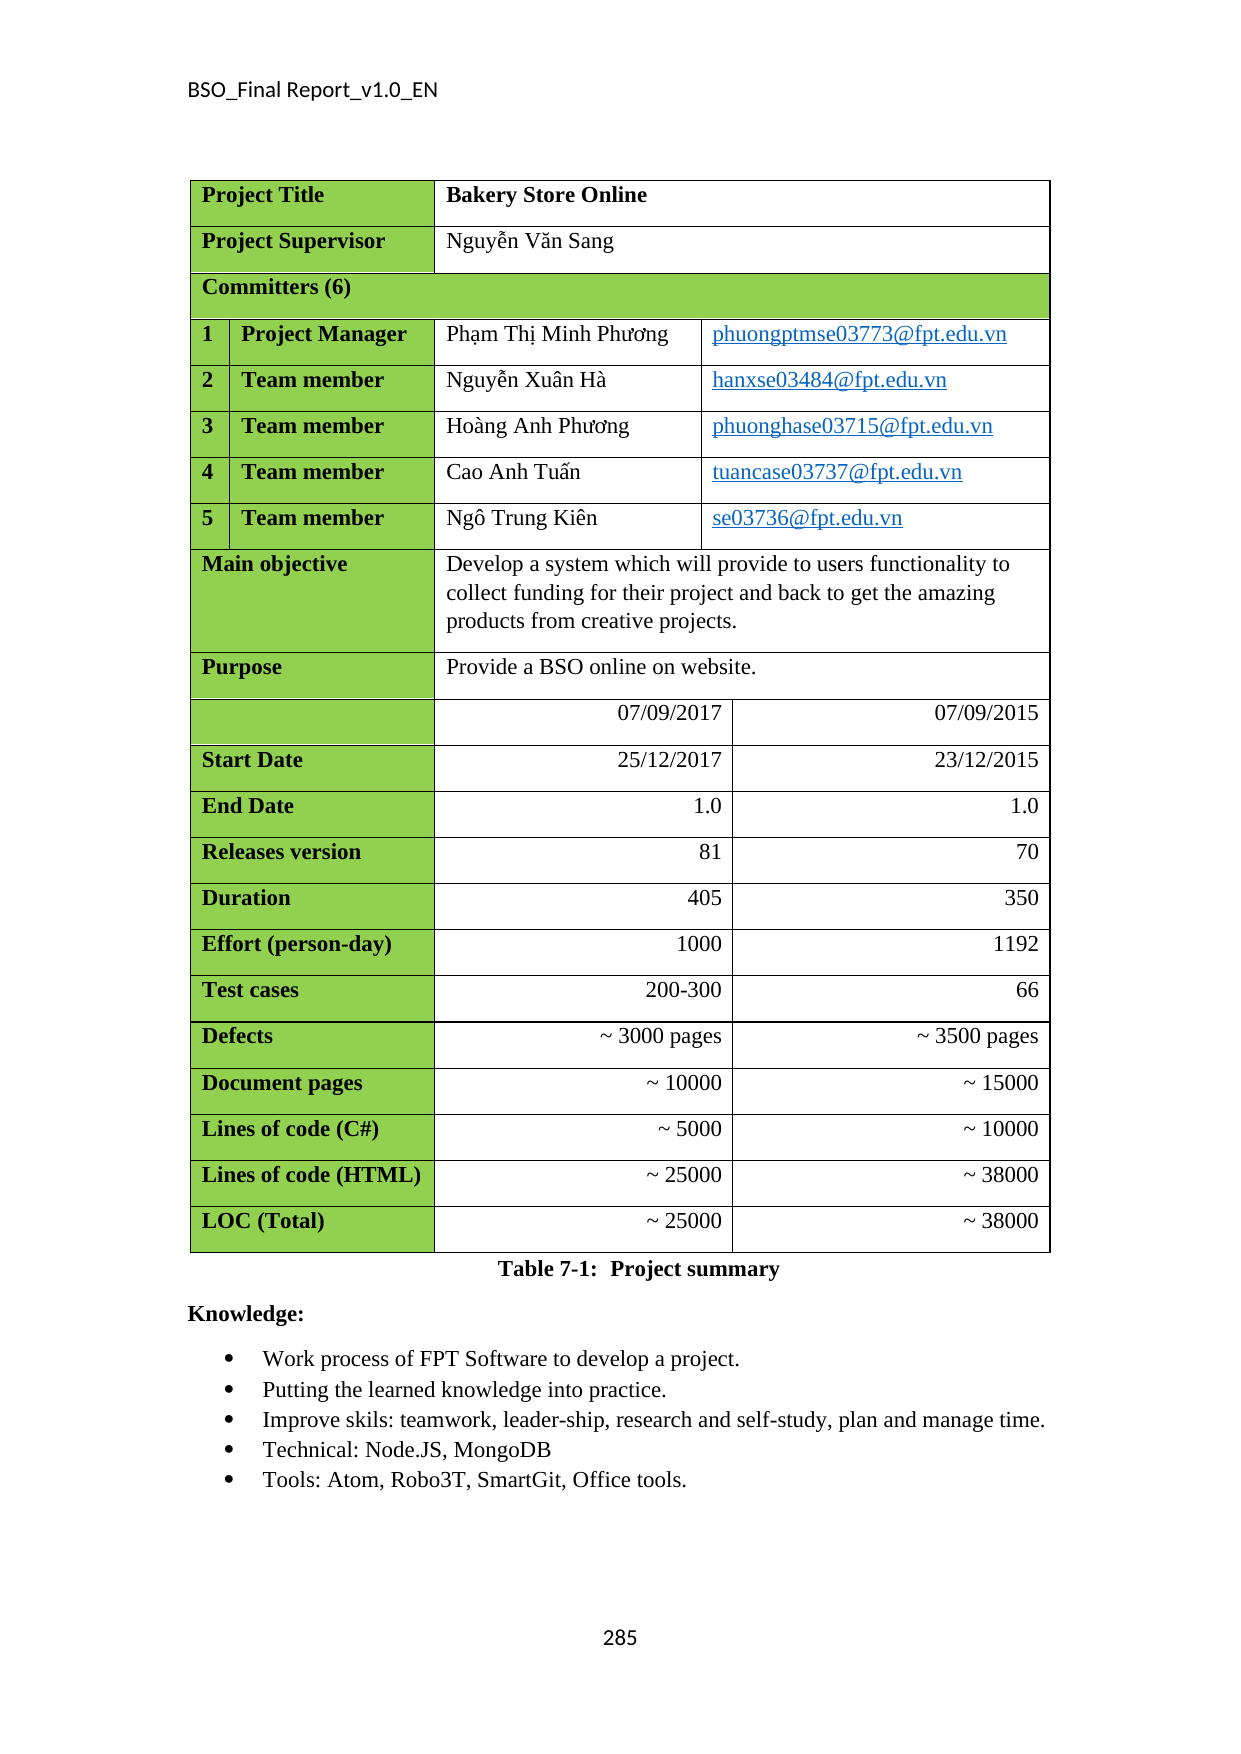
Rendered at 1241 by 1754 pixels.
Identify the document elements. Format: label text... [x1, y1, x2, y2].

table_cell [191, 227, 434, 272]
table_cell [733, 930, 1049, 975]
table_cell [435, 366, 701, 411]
list Tools: Atom, Robo3T, SmartGit, Office tools. [225, 1466, 1053, 1493]
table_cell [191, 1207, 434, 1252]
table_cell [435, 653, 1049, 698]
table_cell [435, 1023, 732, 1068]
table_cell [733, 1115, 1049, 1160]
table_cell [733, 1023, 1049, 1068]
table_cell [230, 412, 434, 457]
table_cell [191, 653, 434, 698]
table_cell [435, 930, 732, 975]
list Technical: Node.JS, MongoDB [225, 1436, 1053, 1462]
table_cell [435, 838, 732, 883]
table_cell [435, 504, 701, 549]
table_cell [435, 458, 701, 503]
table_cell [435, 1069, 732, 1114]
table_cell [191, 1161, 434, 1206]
text Project summary [225, 180, 1053, 1282]
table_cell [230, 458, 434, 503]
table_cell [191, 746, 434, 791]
list Knowledge: [187, 1300, 1053, 1327]
list Work process of FPT Software to develop a project. [225, 1346, 1053, 1372]
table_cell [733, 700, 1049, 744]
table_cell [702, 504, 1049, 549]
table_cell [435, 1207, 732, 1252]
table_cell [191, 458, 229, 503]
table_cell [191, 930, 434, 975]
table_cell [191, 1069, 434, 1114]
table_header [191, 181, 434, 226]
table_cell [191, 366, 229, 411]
list Improve skils: teamwork, leader-ship, research and self-study, plan and manage time. [225, 1406, 1053, 1432]
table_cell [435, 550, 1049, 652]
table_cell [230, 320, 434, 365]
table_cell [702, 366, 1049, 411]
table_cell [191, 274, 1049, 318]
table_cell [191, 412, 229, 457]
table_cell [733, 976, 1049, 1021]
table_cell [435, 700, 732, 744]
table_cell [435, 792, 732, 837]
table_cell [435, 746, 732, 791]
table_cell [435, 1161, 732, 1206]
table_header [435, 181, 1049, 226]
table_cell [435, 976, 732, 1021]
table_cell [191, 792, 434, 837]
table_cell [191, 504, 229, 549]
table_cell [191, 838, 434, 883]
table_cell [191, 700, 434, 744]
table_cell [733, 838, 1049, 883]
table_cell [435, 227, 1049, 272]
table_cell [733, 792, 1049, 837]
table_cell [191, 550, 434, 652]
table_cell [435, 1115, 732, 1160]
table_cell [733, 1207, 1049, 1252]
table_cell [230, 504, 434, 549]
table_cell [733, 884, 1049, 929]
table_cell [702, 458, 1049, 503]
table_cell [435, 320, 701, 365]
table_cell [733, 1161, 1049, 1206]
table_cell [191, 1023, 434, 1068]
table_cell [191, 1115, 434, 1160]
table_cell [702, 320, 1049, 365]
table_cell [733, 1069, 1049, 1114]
list Putting the learned knowledge into practice. [225, 1376, 1053, 1402]
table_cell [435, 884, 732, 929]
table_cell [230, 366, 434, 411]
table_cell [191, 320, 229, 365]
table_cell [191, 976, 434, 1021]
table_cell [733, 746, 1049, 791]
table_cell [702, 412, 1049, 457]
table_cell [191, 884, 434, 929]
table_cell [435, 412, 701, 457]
